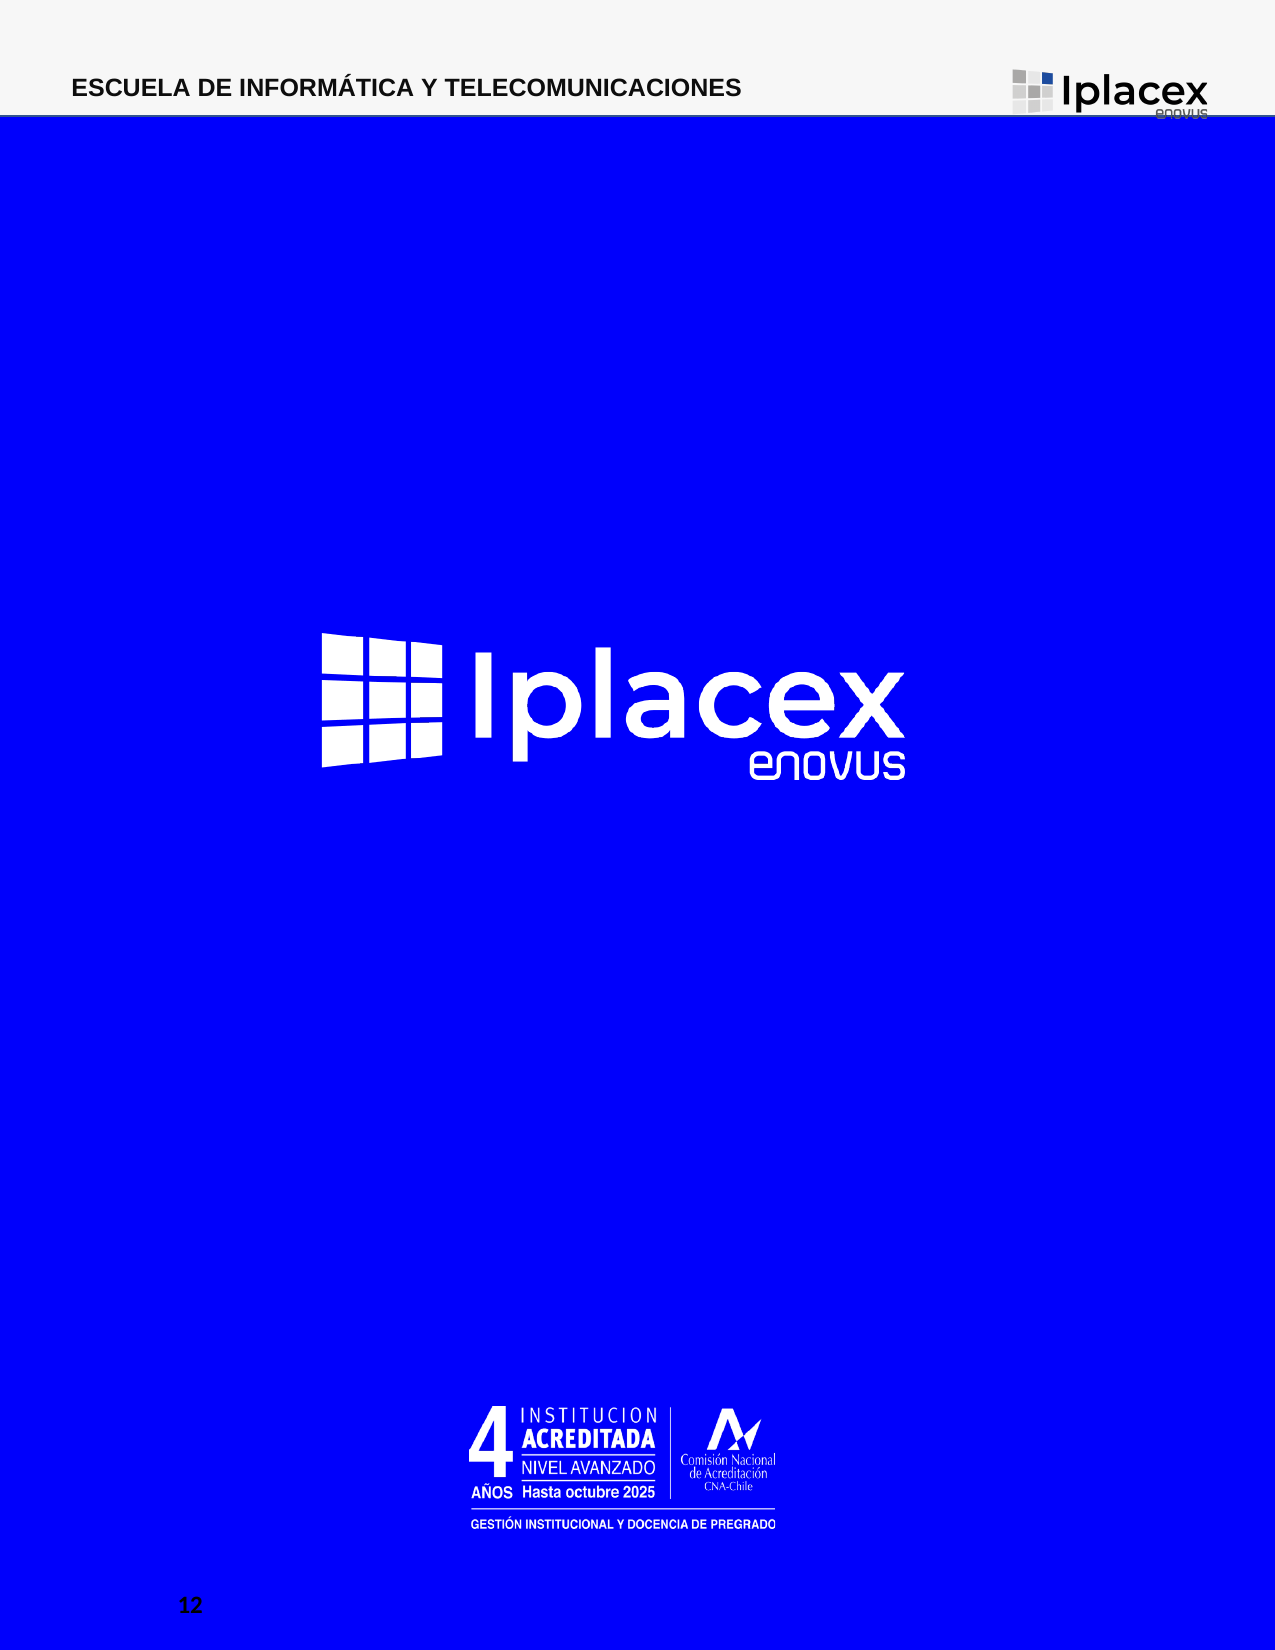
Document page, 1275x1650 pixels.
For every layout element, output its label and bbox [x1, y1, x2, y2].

picture [469, 1406, 776, 1529]
picture [321, 621, 905, 799]
picture [1012, 65, 1208, 124]
